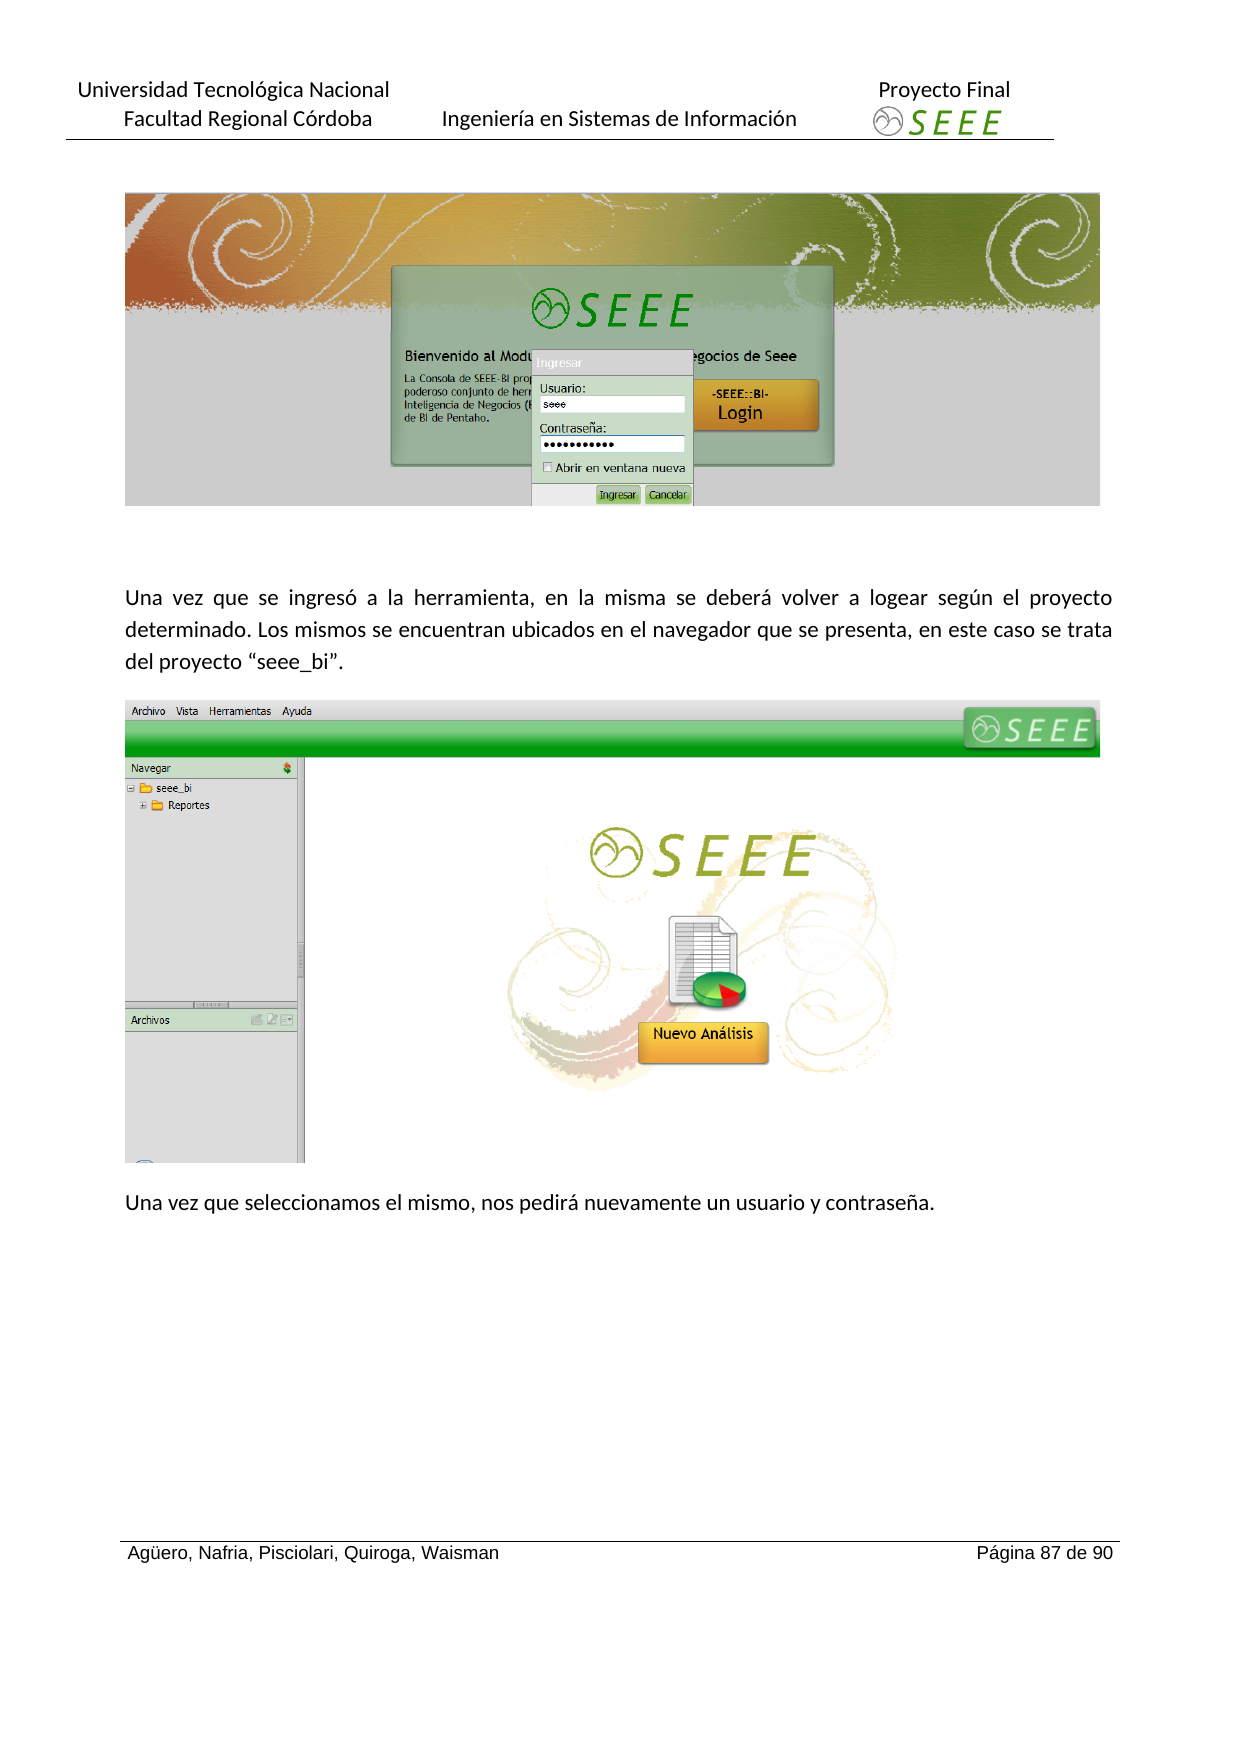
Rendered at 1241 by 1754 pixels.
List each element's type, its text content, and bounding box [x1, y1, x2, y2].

text Una vez que seleccionamos el mismo, nos pedirá nuevamente un usuario y contraseña. [125, 1188, 1115, 1216]
text Una vez que se ingresó a la herramienta, en la misma se deberá volver a logear según el proyecto determinado. Los mismos se encuentran ubicados en el navegador que se presenta, en este caso se trata del proyecto “seee_bi”. [125, 583, 1115, 676]
picture [873, 103, 1004, 139]
picture [125, 700, 1100, 1163]
picture [125, 192, 1100, 506]
